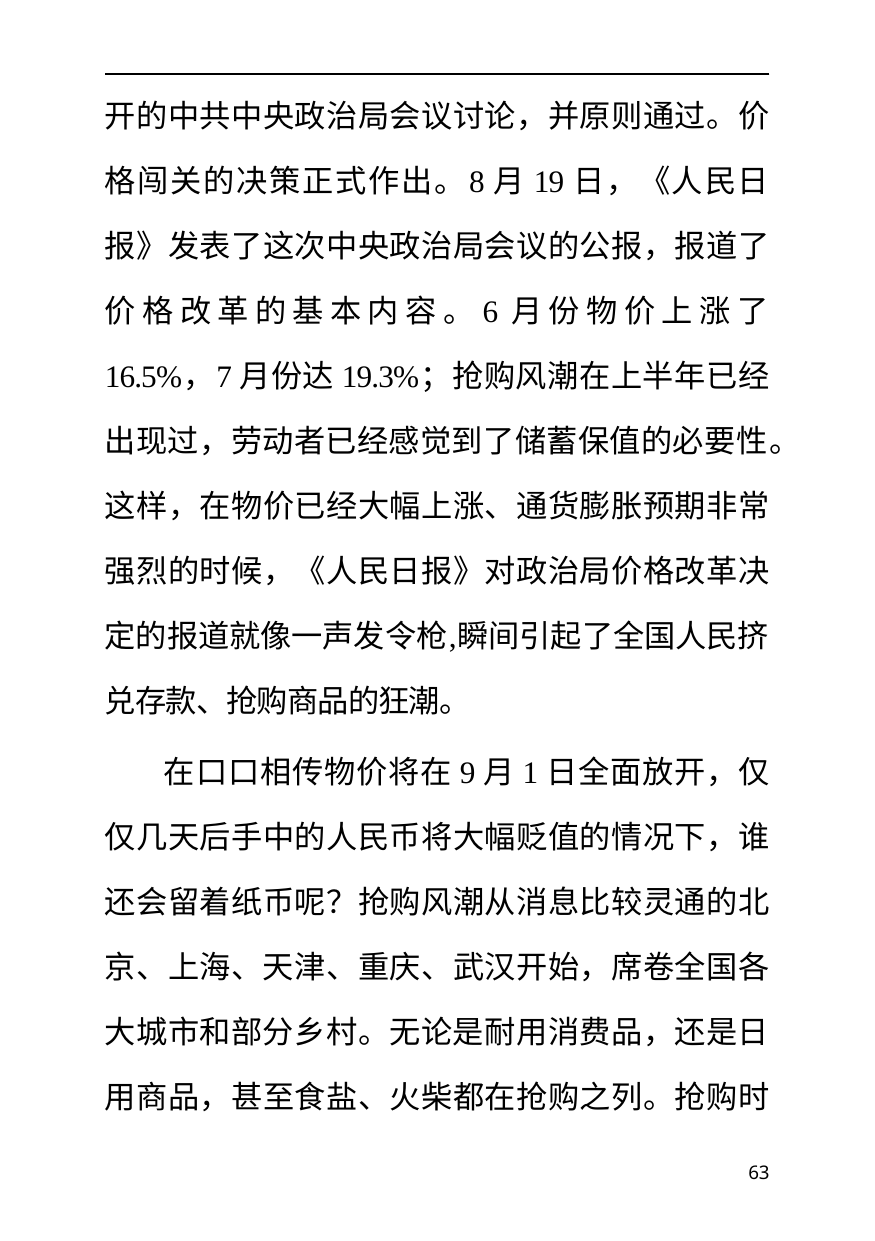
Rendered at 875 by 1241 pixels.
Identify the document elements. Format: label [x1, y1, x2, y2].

text [104, 81, 769, 731]
text [104, 737, 769, 1127]
